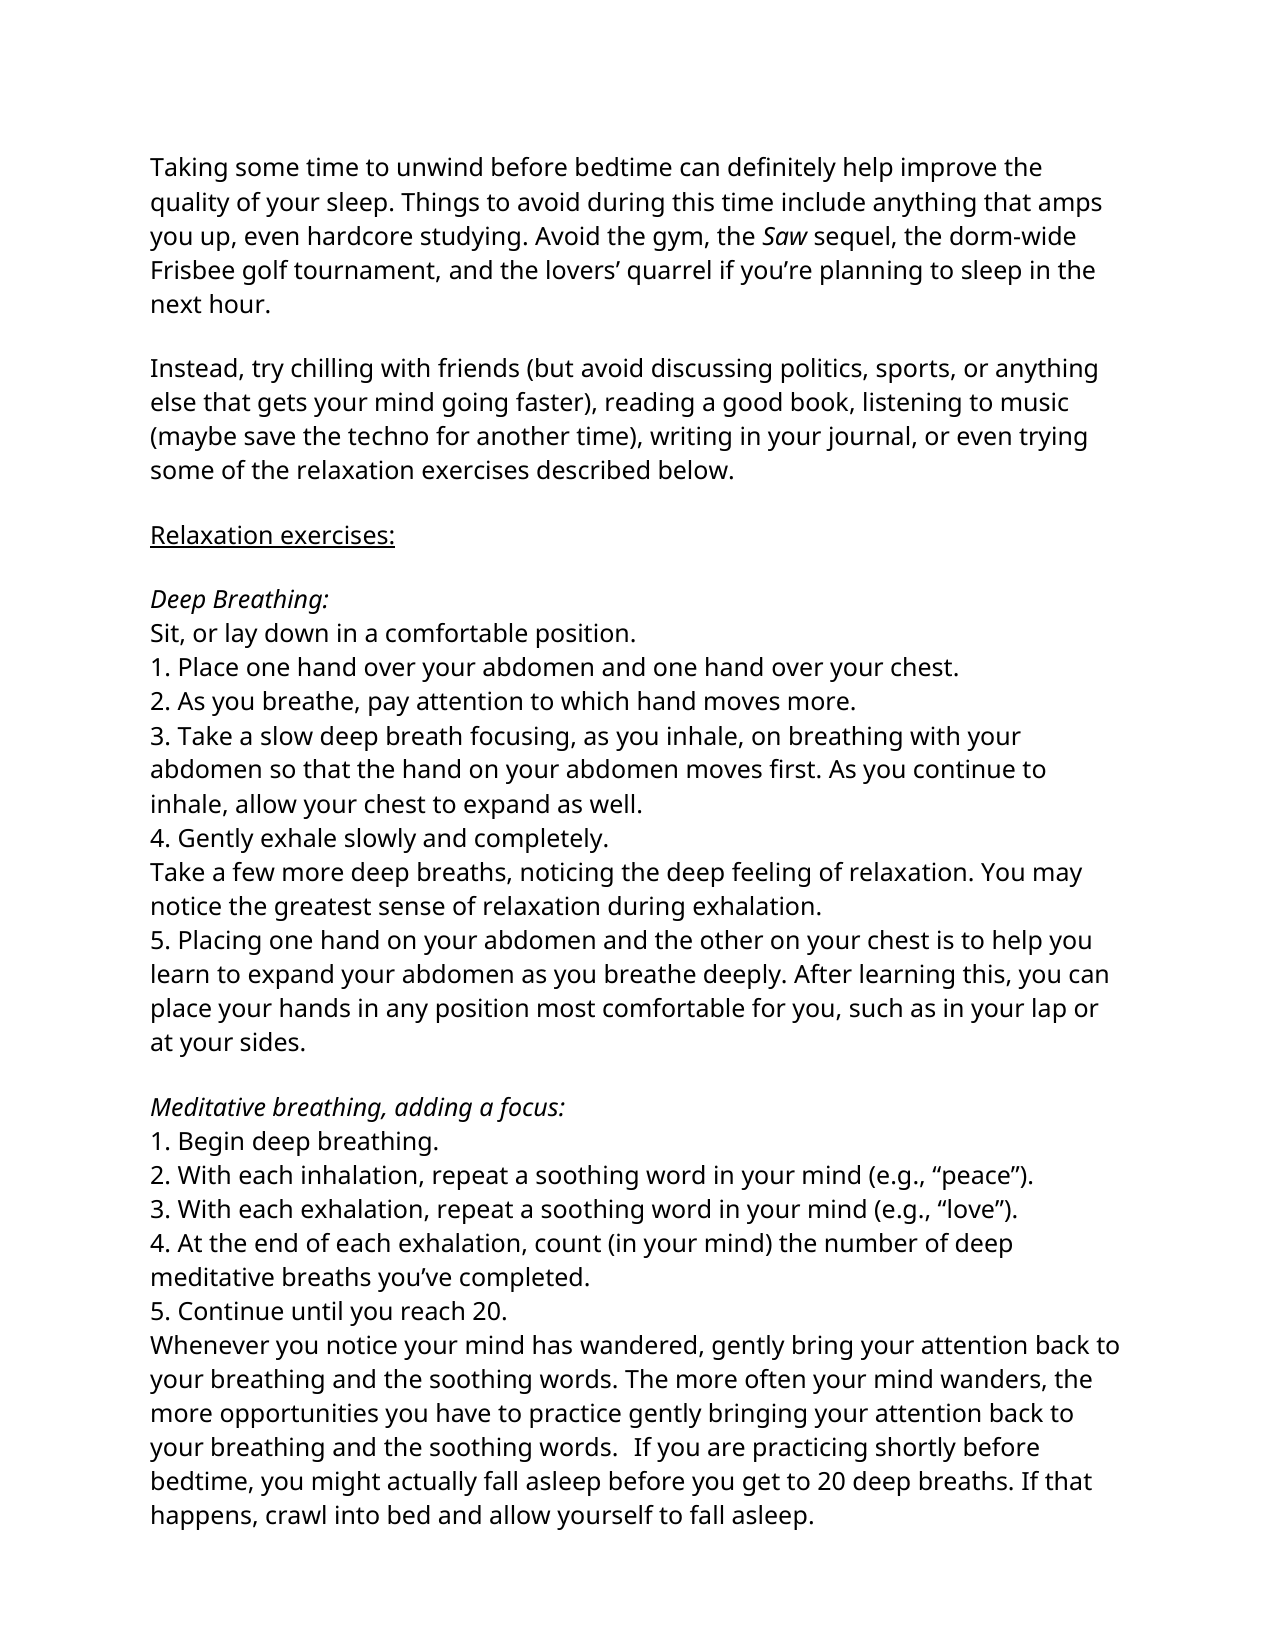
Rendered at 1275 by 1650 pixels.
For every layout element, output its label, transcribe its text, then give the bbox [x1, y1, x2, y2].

text Instead, try chilling with friends (but avoid discussing politics, sports, or anything else that gets your mind going faster), reading a good book, listening to music (maybe save the techno for another time), writing in your journal, or even trying some of the relaxation exercises described below. [150, 351, 1118, 487]
text Sit, or lay down in a comfortable position. [150, 616, 1135, 650]
text 3. Take a slow deep breath focusing, as you inhale, on breathing with your abdomen so that the hand on your abdomen moves first. As you continue to inhale, allow your chest to expand as well. [150, 718, 1122, 820]
text 2. As you breathe, pay attention to which hand moves more. [150, 684, 1135, 718]
text 1. Begin deep breathing. [150, 1123, 1135, 1157]
text 1. Place one hand over your abdomen and one hand over your chest. [150, 650, 1135, 684]
text Deep Breathing: [150, 582, 1135, 616]
text 3. With each exhalation, repeat a soothing word in your mind (e.g., “love”). [150, 1191, 1135, 1226]
text Meditative breathing, adding a focus: [150, 1089, 1135, 1123]
text Taking some time to unwind before bedtime can definitely help improve the quality of your sleep. Things to avoid during this time include anything that amps you up, even hardcore studying. Avoid the gym, the Saw sequel, the dorm-wide Frisbee golf tournament, and the lovers’ quarrel if you’re planning to sleep in the next hour. [150, 150, 1112, 320]
text 5. Placing one hand on your abdomen and the other on your chest is to help you learn to expand your abdomen as you breathe deeply. After learning this, you can place your hands in any position most comfortable for you, such as in your lap or at your sides. [150, 923, 1119, 1059]
text Relaxation exercises: [150, 517, 1135, 551]
text 4. At the end of each exhalation, count (in your mind) the number of deep meditative breaths you’ve completed. [150, 1226, 1097, 1294]
text 5. Continue until you reach 20. [150, 1294, 1135, 1328]
text 2. With each inhalation, repeat a soothing word in your mind (e.g., “peace”). [150, 1157, 1135, 1191]
text 4. Gently exhale slowly and completely. [150, 820, 1135, 854]
text Whenever you notice your mind has wandered, gently bring your attention back to your breathing and the soothing words. The more often your mind wanders, the more opportunities you have to practice gently bringing your attention back to your breathing and the soothing words. If you are practicing shortly before bedtime, you might actually fall asleep before you get to 20 deep breaths. If that happens, crawl into bed and allow yourself to fall asleep. [150, 1328, 1122, 1532]
text Take a few more deep breaths, noticing the deep feeling of relaxation. You may notice the greatest sense of relaxation during exhalation. [150, 854, 1100, 922]
